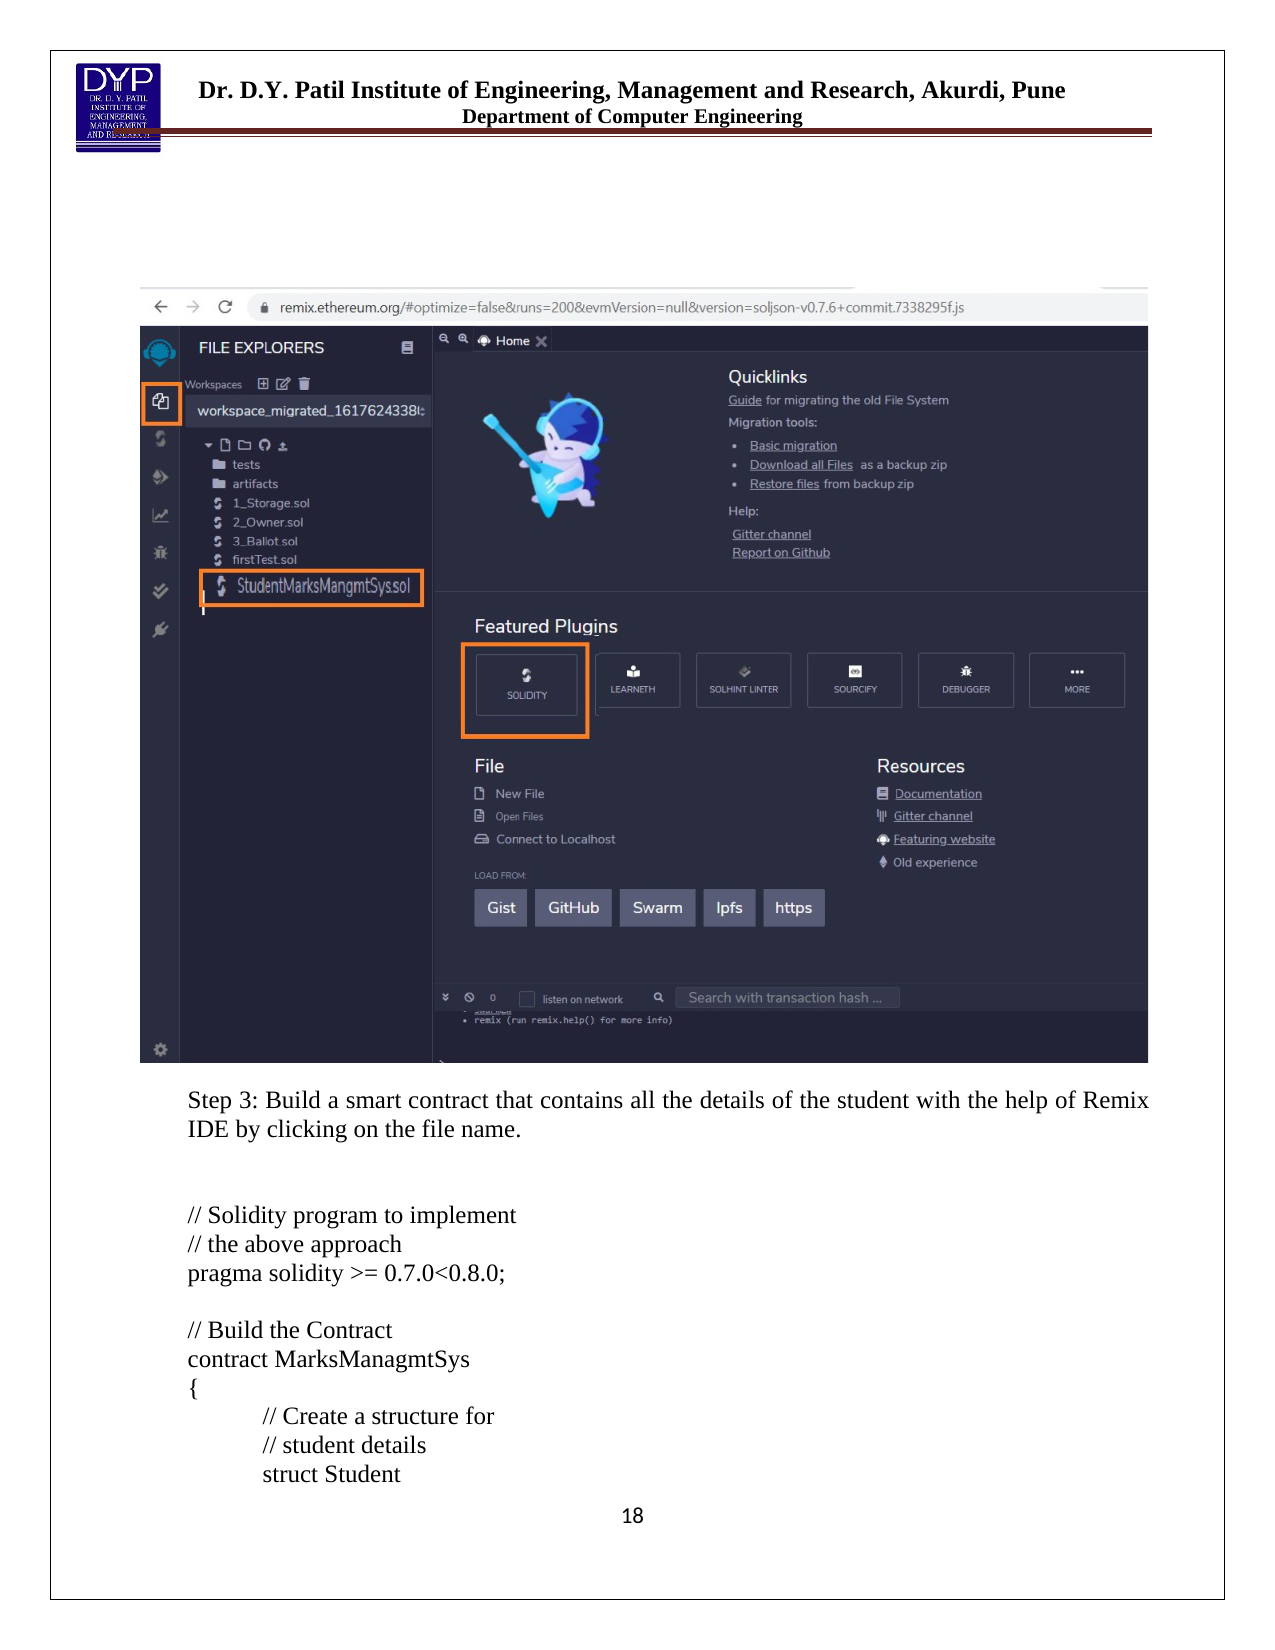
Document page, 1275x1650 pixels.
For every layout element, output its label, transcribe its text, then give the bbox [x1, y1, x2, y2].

list Step 3: Build a smart contract that contains all the details of the student with the help of Remix IDE by clicking on the file name. [187, 1085, 1152, 1143]
list // Create a structure for [187, 1401, 1152, 1430]
list pragma solidity >= 0.7.0<0.8.0; [187, 1258, 1152, 1286]
list // Solidity program to implement [187, 1200, 1152, 1229]
picture [140, 287, 1149, 1063]
list // the above approach [187, 1229, 1152, 1258]
list contract MarksManagmtSys [187, 1344, 1152, 1373]
list // Build the Contract [187, 1315, 1152, 1344]
list { [187, 1373, 1152, 1401]
picture [71, 59, 164, 157]
list // student details [187, 1430, 1152, 1459]
list struct Student [187, 1459, 1152, 1488]
